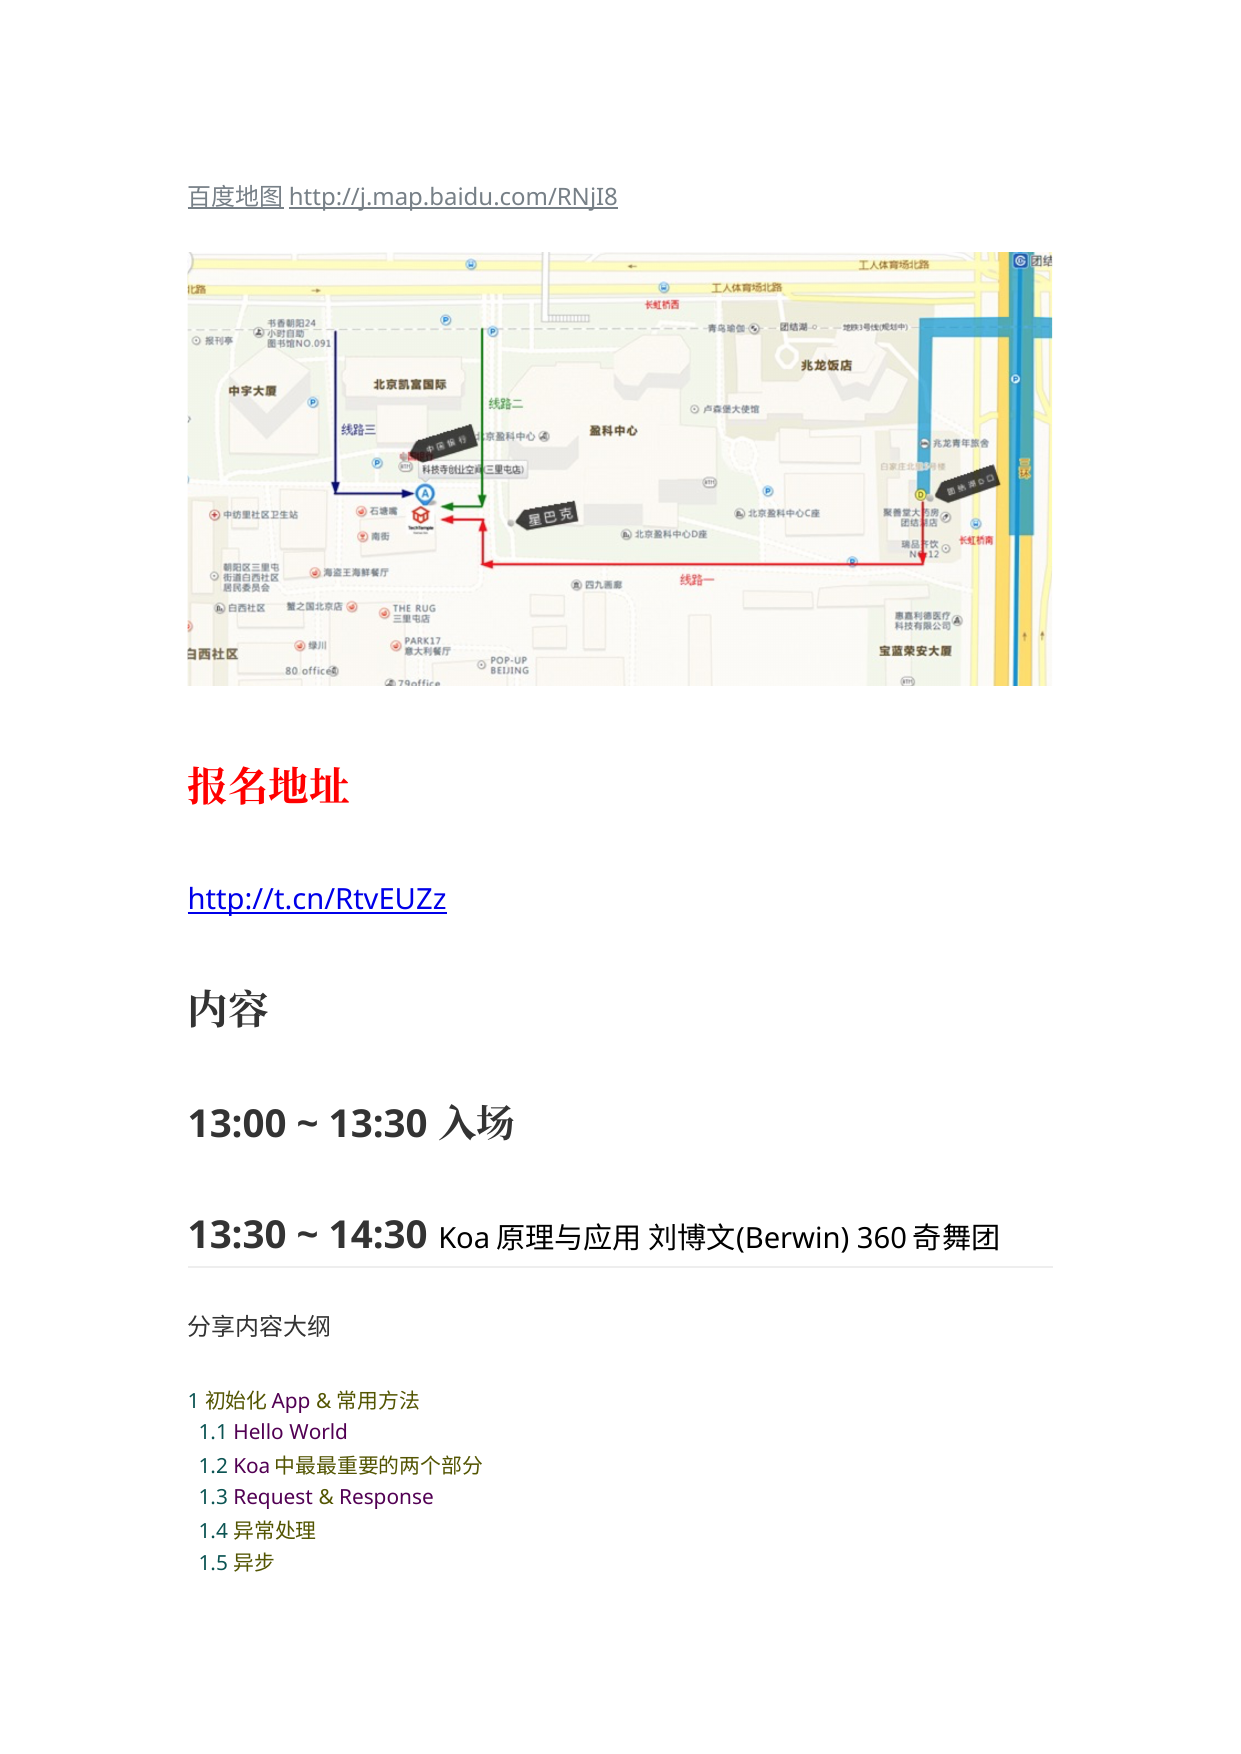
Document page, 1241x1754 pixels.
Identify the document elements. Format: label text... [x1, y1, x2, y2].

text http://t.cn/RtvEUZz [187, 866, 1053, 931]
text 报名地址 [187, 754, 1053, 819]
text 1.1 Hello World [187, 1415, 1053, 1448]
text 13:30 ~ 14:30 Koa原理与应用 刘博文(Berwin) 360奇舞团 [187, 1201, 1053, 1268]
text 1.2 Koa中最最重要的两个部分 [187, 1448, 1053, 1480]
text 1.3 Request & Response [187, 1480, 1053, 1513]
text 13:00 ~ 13:30 入场 [187, 1089, 1053, 1154]
text 内容 [187, 978, 1053, 1043]
text 分享内容大纲 [187, 1293, 1053, 1358]
text 1.4 异常处理 [187, 1513, 1053, 1545]
picture [187, 252, 1053, 686]
text 1.5 异步 [187, 1545, 1053, 1578]
text 百度地图 http://j.map.baidu.com/RNjI8 [187, 162, 1053, 227]
text 1 初始化App & 常用方法 [187, 1383, 1053, 1415]
